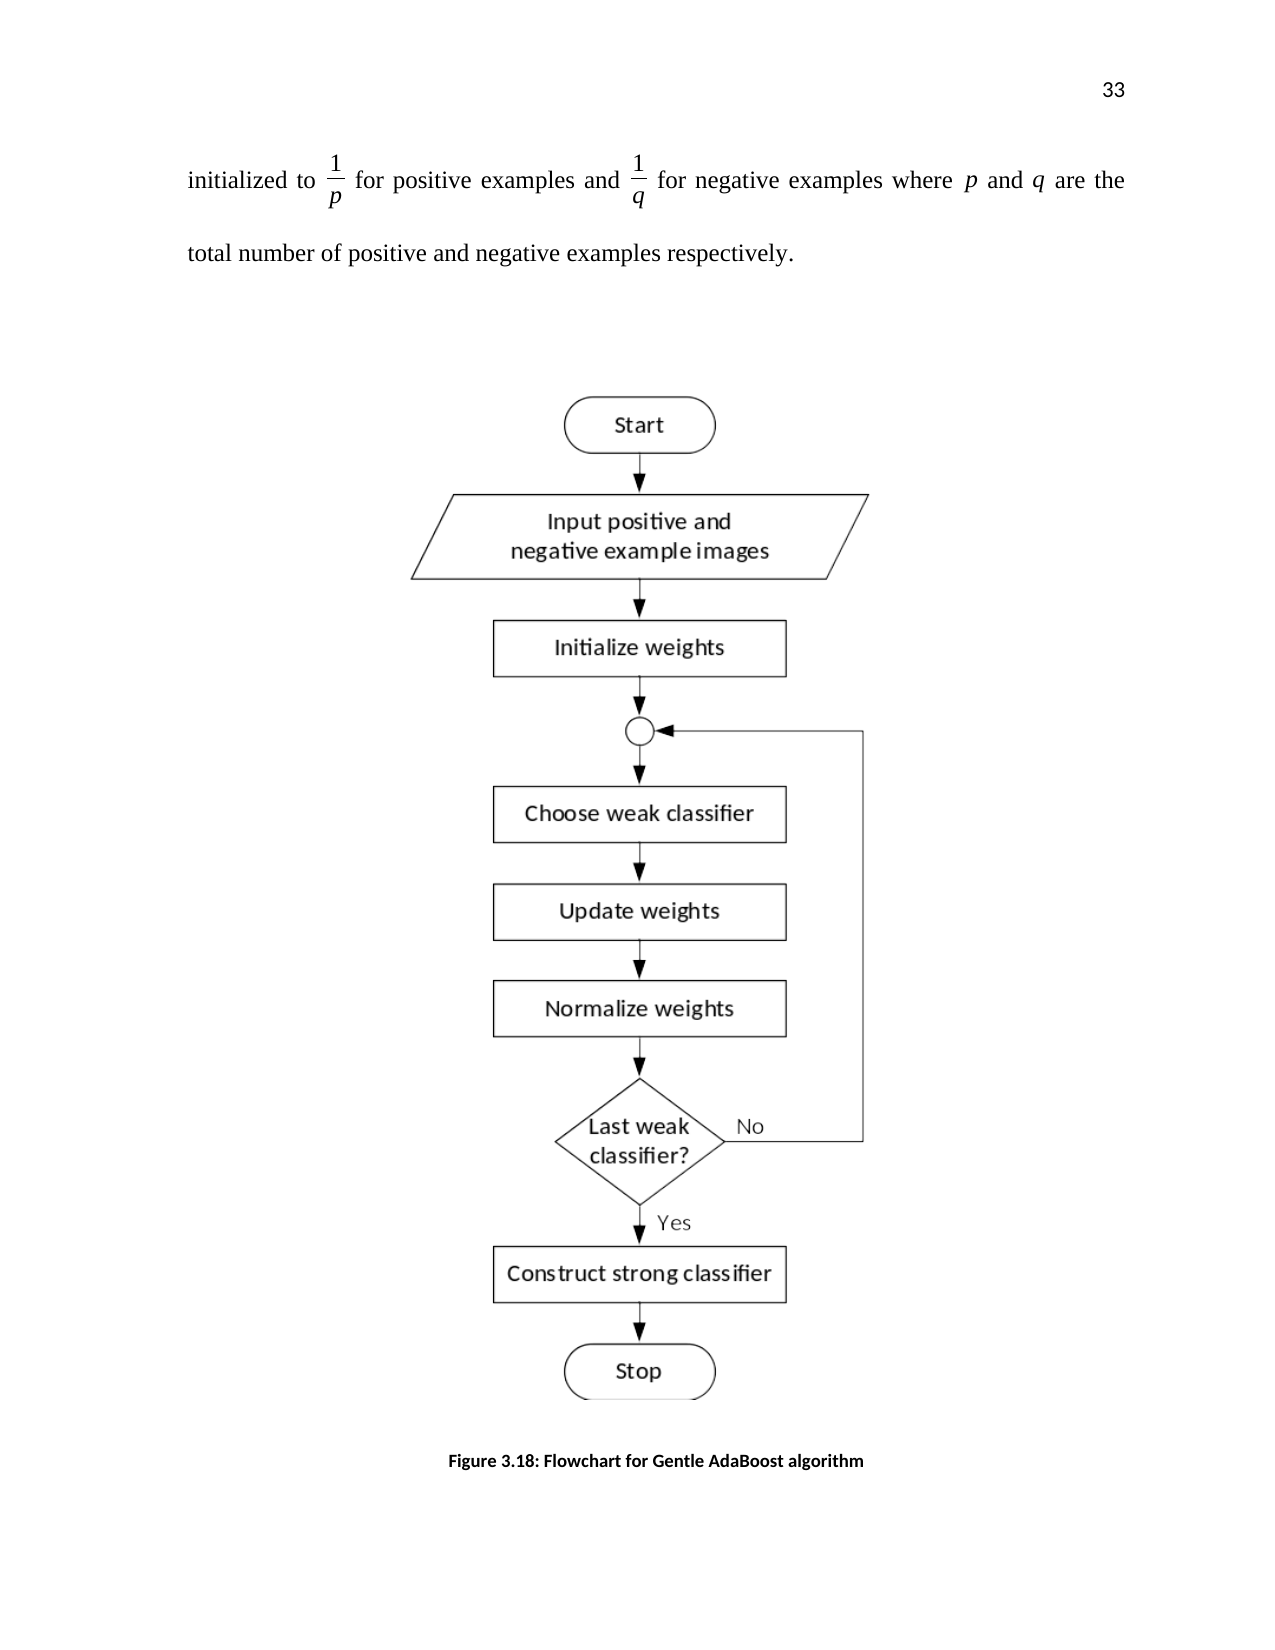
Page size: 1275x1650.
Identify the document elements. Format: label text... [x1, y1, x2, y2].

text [187, 150, 1125, 266]
